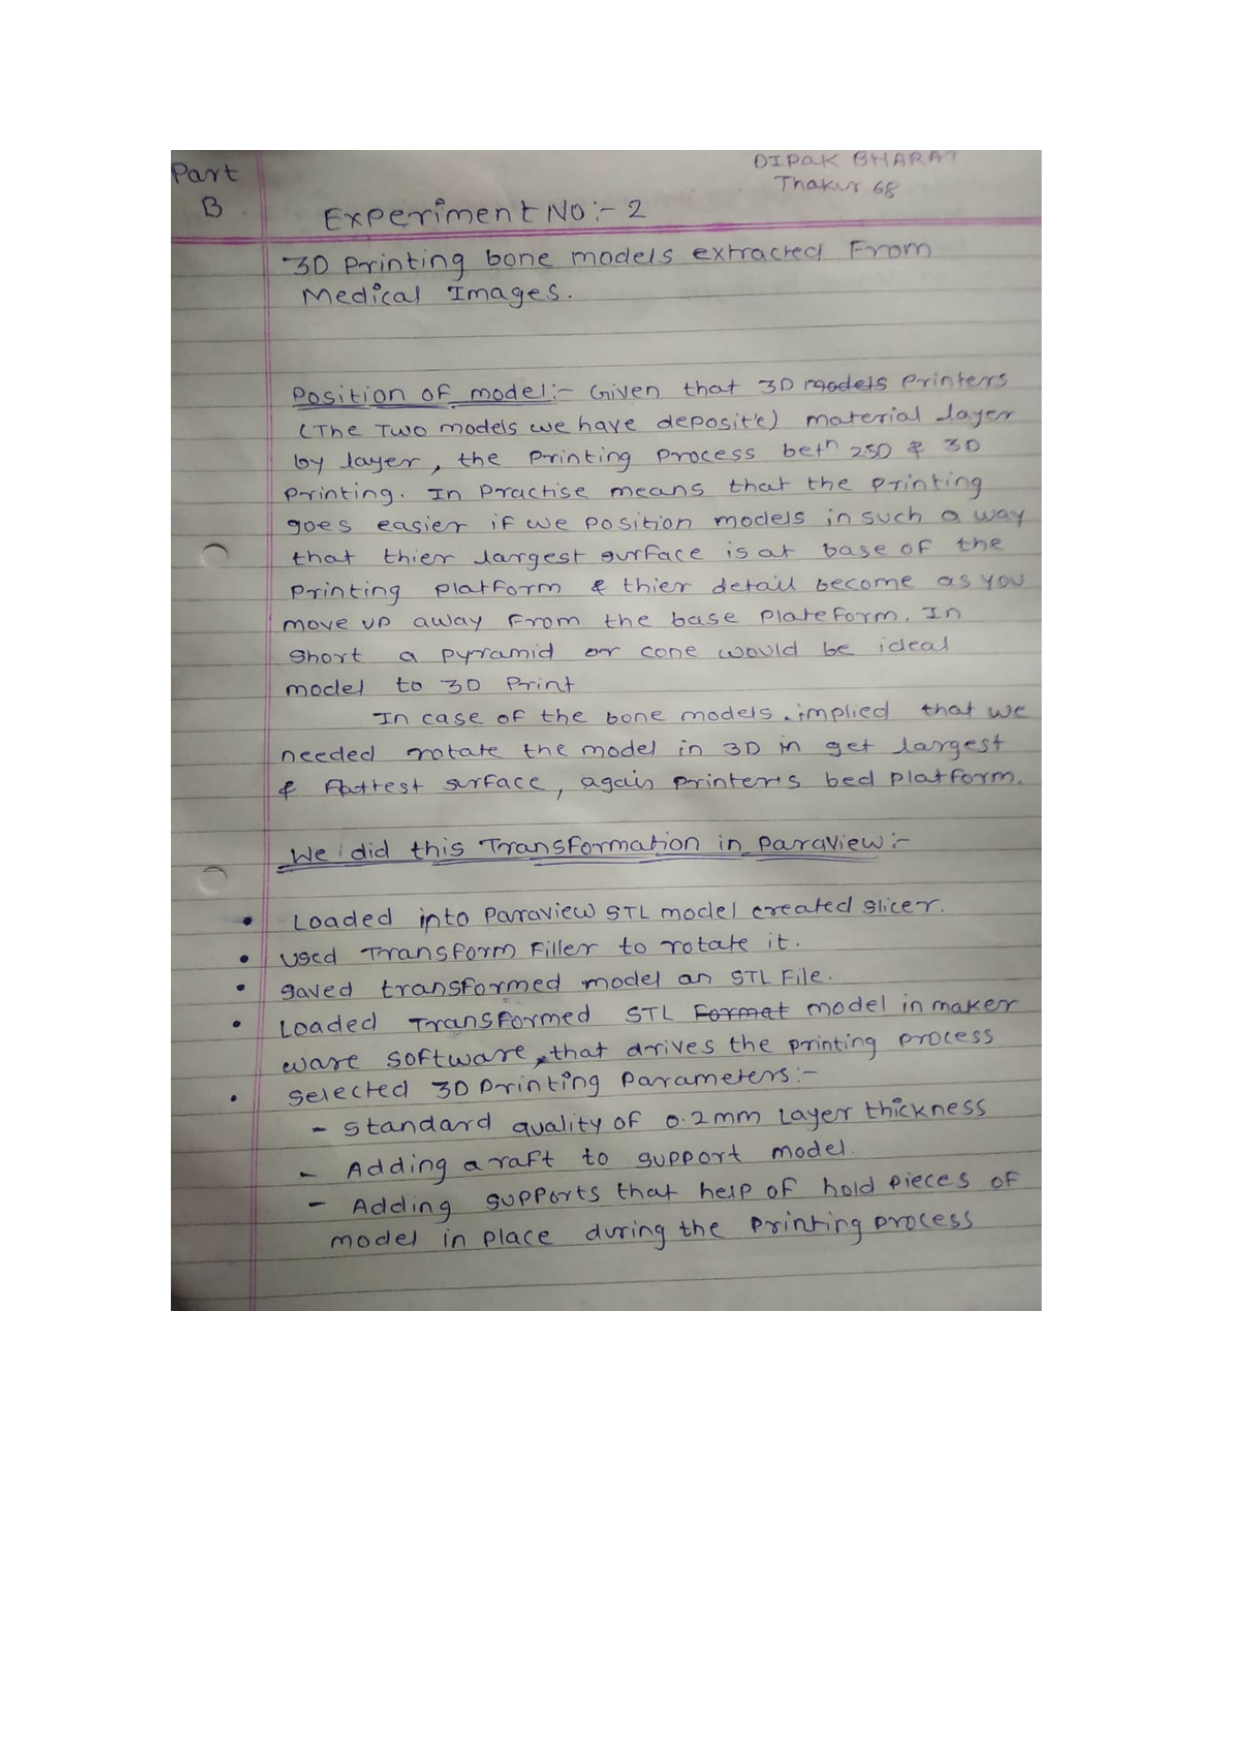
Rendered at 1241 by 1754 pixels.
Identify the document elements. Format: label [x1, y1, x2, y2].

picture [170, 150, 1042, 1311]
